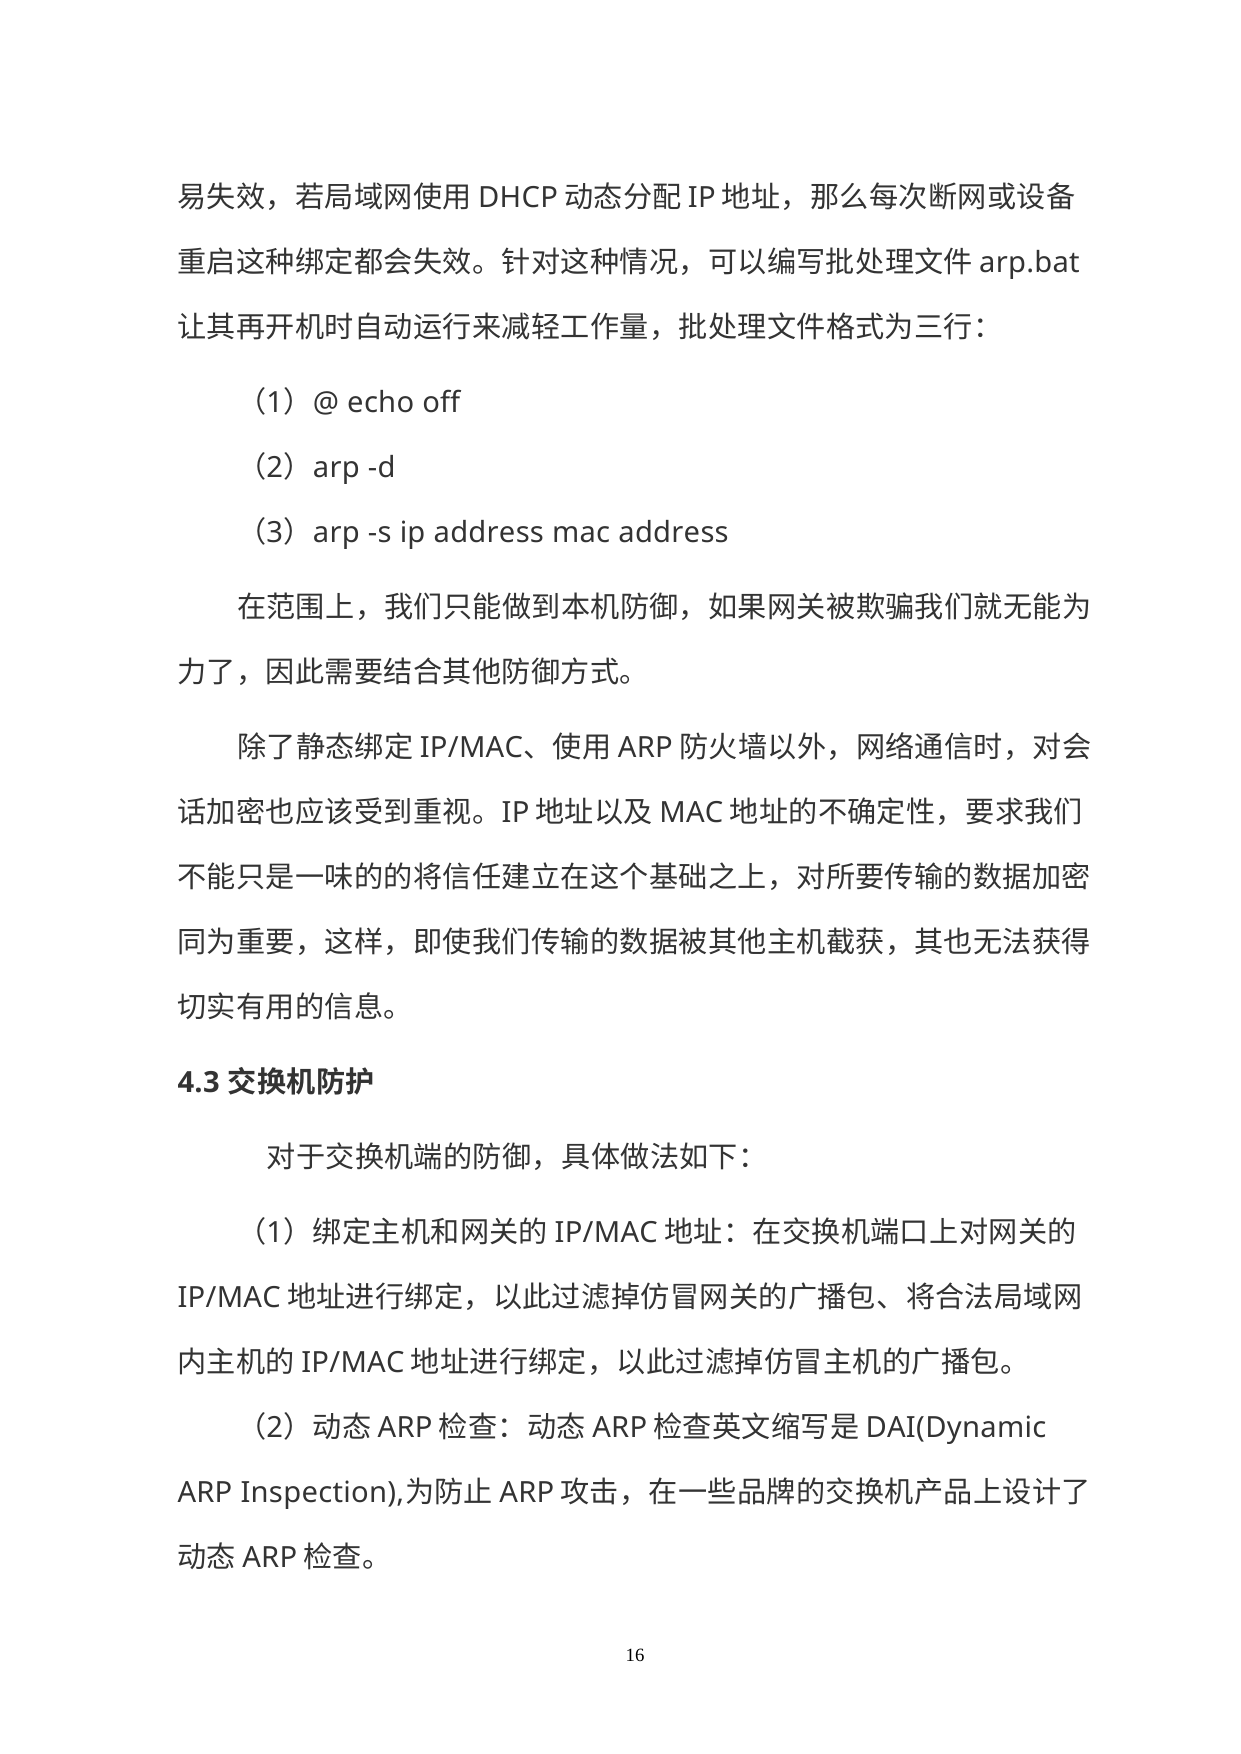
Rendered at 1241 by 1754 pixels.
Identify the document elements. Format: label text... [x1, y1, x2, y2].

list 动态ARP检查：动态ARP检查英文缩写是DAI(Dynamic ARP Inspection),为防止ARP攻击，在一些品牌的交换机产品上设计了动态ARP检查。 [177, 1392, 1092, 1587]
list 在范围上，我们只能做到本机防御，如果网关被欺骗我们就无能为力了，因此需要结合其他防御方式。 [177, 572, 1092, 702]
list arp -d [177, 432, 1092, 497]
list 除了静态绑定IP/MAC、使用ARP防火墙以外，网络通信时，对会话加密也应该受到重视。IP地址以及MAC地址的不确定性，要求我们不能只是一味的的将信任建立在这个基础之上，对所要传输的数据加密同为重要，这样，即使我们传输的数据被其他主机截获，其也无法获得切实有用的信息。 [177, 712, 1092, 1037]
list @ echo off [177, 367, 1092, 432]
list 绑定主机和网关的IP/MAC地址：在交换机端口上对网关的IP/MAC地址进行绑定，以此过滤掉仿冒网关的广播包、将合法局域网内主机的IP/MAC地址进行绑定，以此过滤掉仿冒主机的广播包。 [177, 1197, 1092, 1392]
list arp -s ip address mac address [177, 497, 1092, 562]
list 对于交换机端的防御，具体做法如下： [177, 1122, 1092, 1187]
list 4.3 交换机防护 [177, 1047, 1092, 1112]
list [177, 162, 1092, 357]
